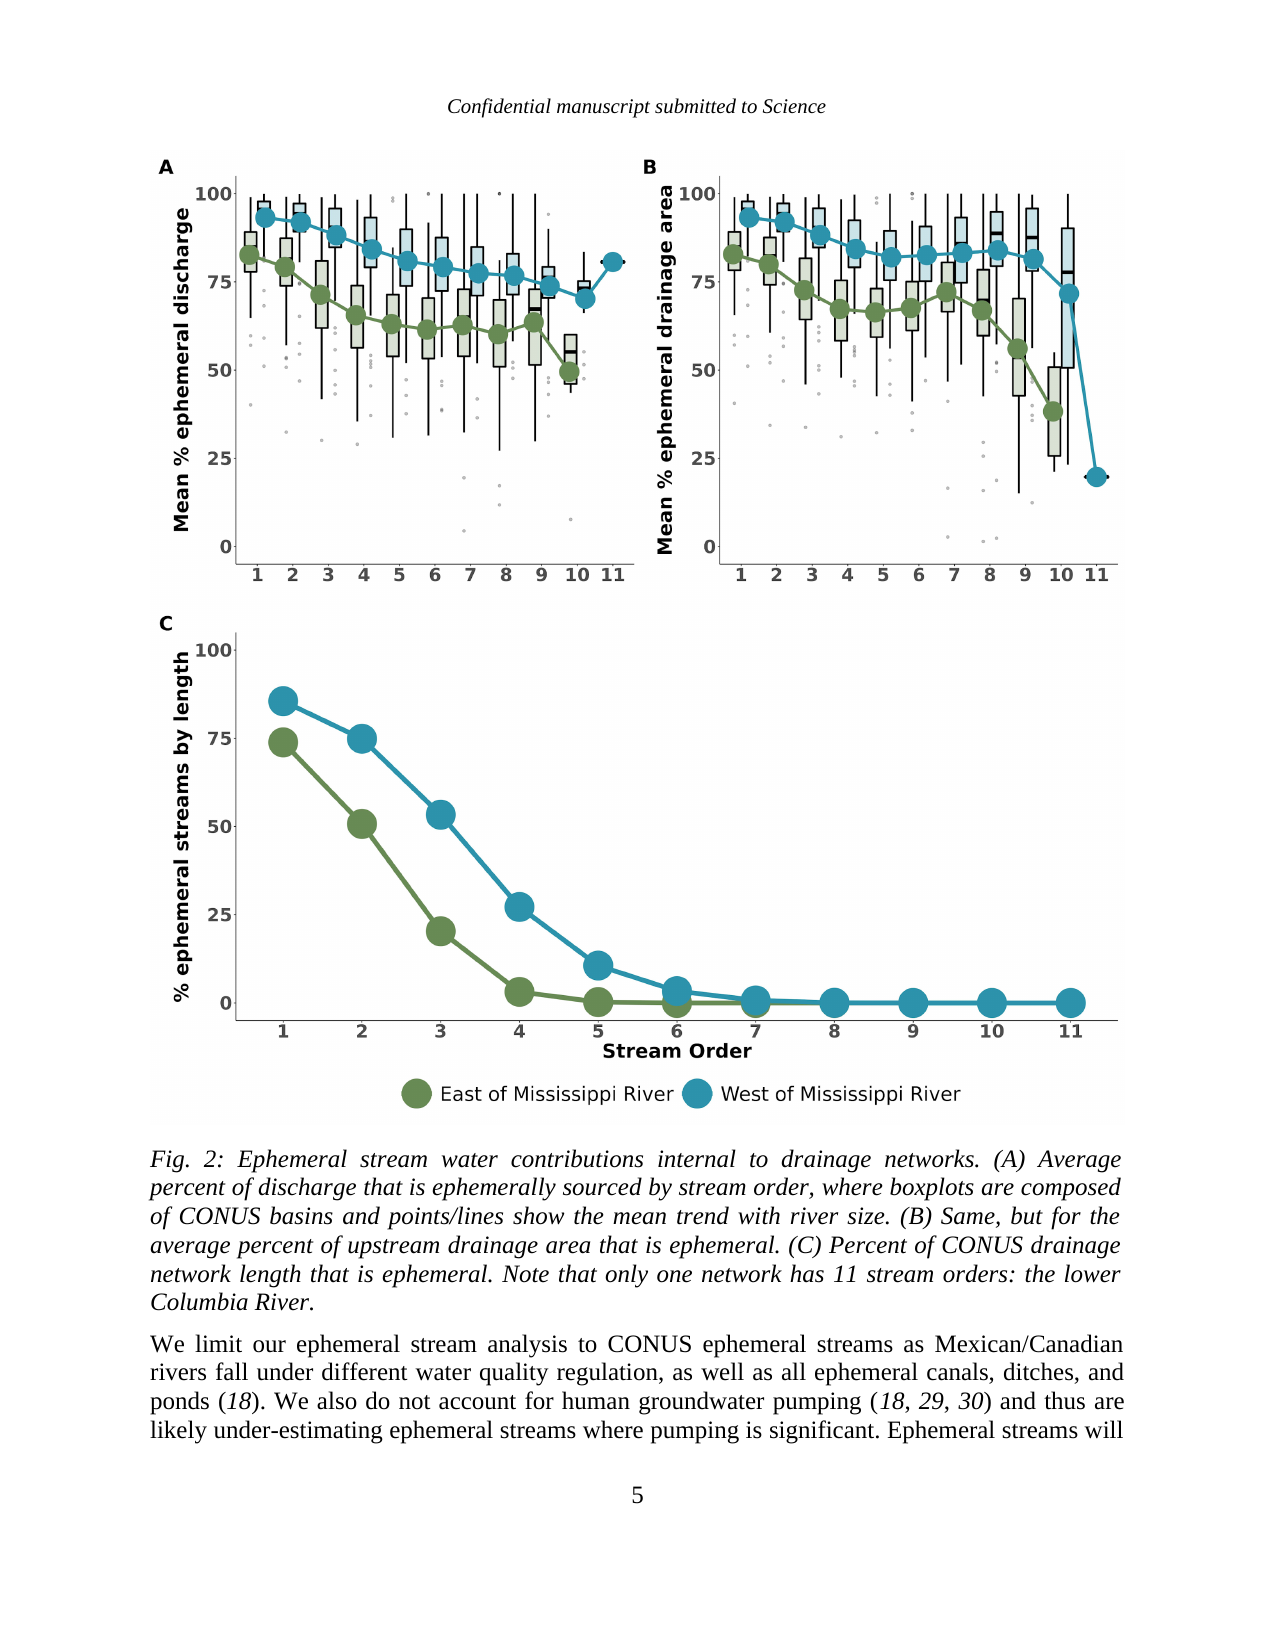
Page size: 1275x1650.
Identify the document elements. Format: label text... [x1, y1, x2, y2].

picture [150, 150, 1125, 1125]
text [150, 1329, 1125, 1444]
text Fig. 2: Ephemeral stream water contributions internal to drainage networks. (A) Average percent of discharge that is ephemerally sourced by stream order, where boxplots are composed of CONUS basins and points/lines show the mean trend with river size. (B) Same, but for the average percent of upstream drainage area that is ephemeral. (C) Percent of CONUS drainage network length that is ephemeral. Note that only one network has 11 stream orders: the lower Columbia River. [150, 1144, 1125, 1316]
